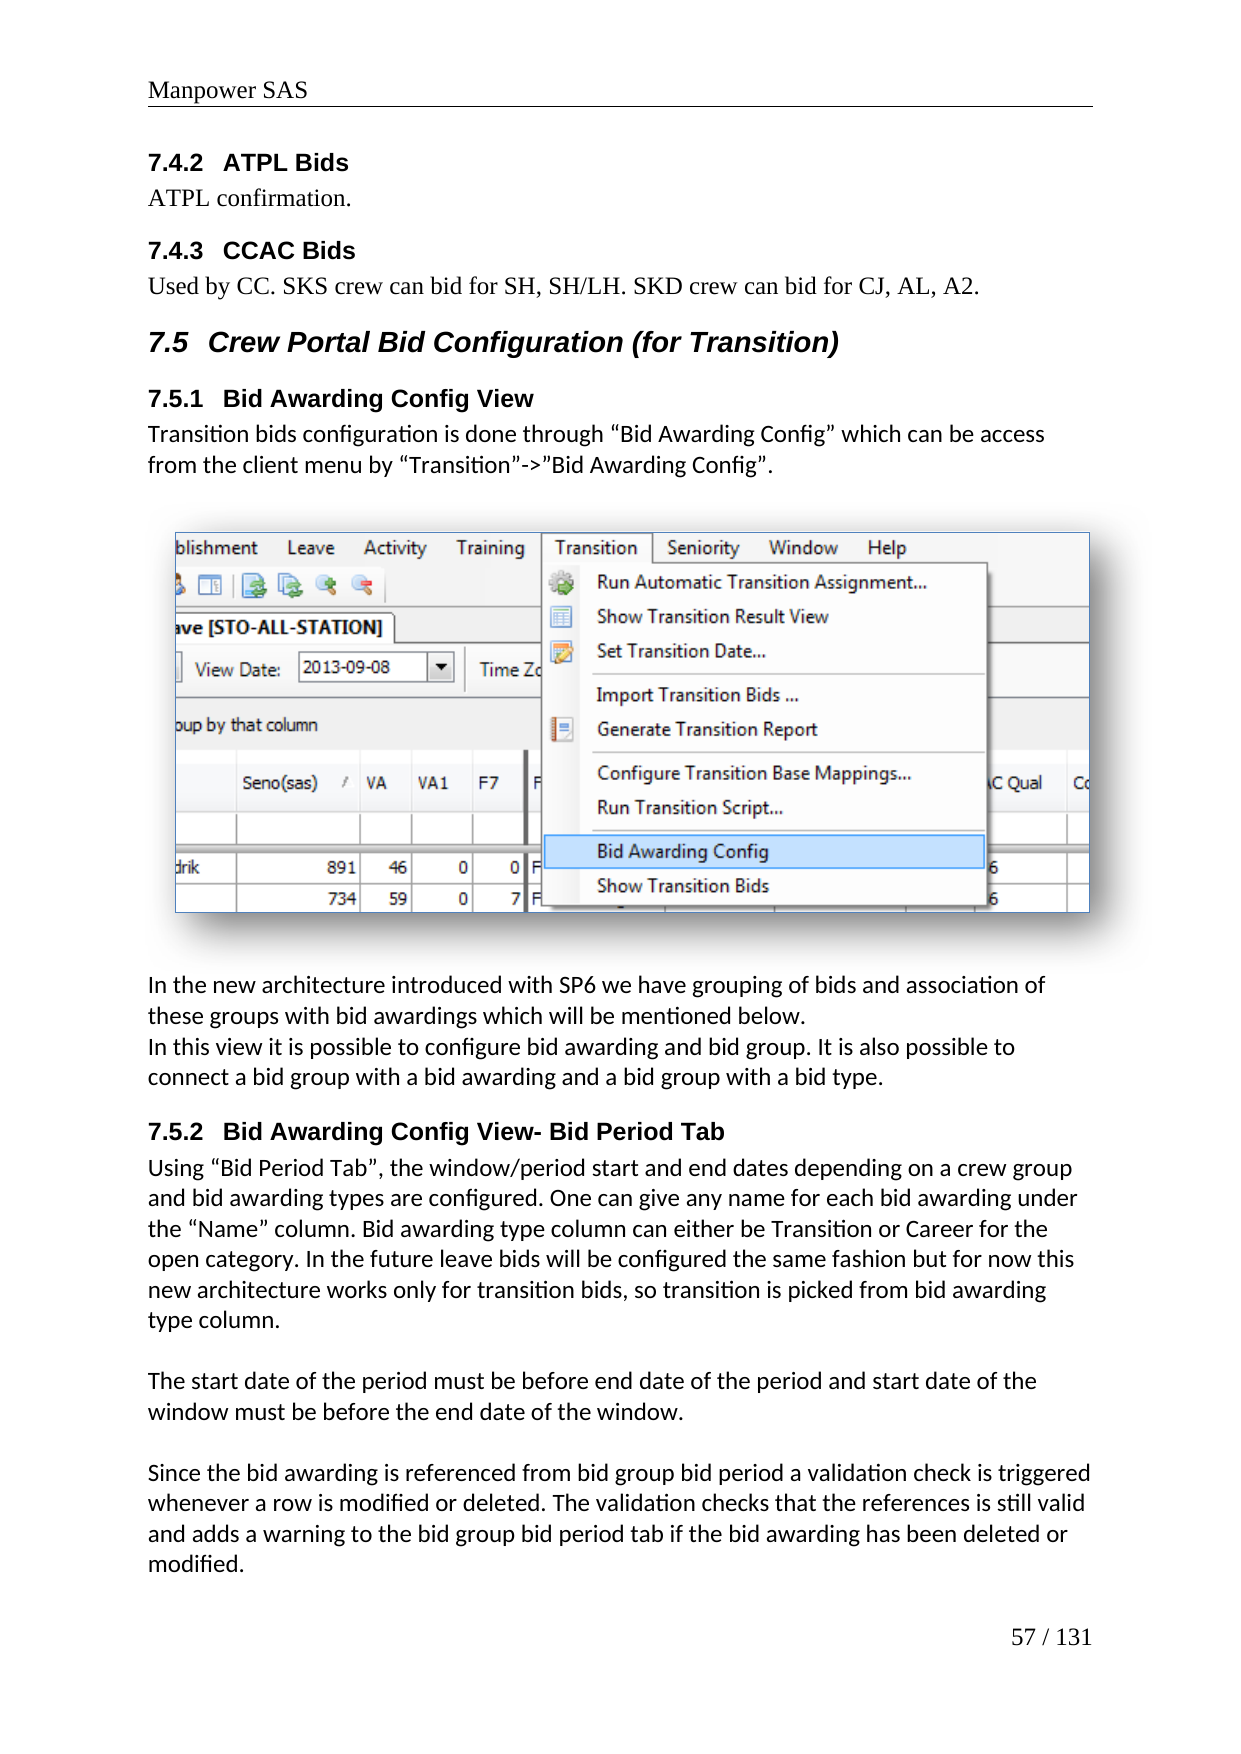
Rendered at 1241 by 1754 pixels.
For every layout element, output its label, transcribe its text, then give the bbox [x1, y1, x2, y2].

subtitle CCAC Bids [148, 236, 1093, 265]
subtitle Bid Awarding Config View [148, 384, 1093, 412]
text In this view it is possible to configure bid awarding and bid group. It is also possible to connect a bid group with a bid awarding and a bid group with a bid type. [148, 1031, 1093, 1092]
subtitle Crew Portal Bid Configuration (for Transition) [148, 325, 1093, 359]
text Since the bid awarding is referenced from bid group bid period a validation check is triggered whenever a row is modified or deleted. The validation checks that the references is still valid and adds a warning to the bid group bid period tab if the bid awarding has been deleted or modified. [148, 1457, 1093, 1579]
picture [176, 533, 1089, 912]
text In the new architecture introduced with SP6 we have grouping of bids and association of these groups with bid awardings which will be mentioned below. [148, 970, 1093, 1031]
subtitle Bid Awarding Config View- Bid Period Tab [148, 1117, 1093, 1146]
text Using “Bid Period Tab”, the window/period start and end dates depending on a crew group and bid awarding types are configured. One can give any name for each bid awarding under the “Name” column. Bid awarding type column can either be Transition or Career for the open category. In the future leave bids will be configured the same fashion but for now this new architecture works only for transition bids, so transition is picked from bid awarding type column. [148, 1152, 1093, 1335]
text Used by CC. SKS crew can bid for SH, SH/LH. SKD crew can bid for CJ, AL, A2. [148, 271, 1093, 300]
text Transition bids configuration is done through “Bid Awarding Config” which can be access from the client menu by “Transition”->”Bid Awarding Config”. [148, 419, 1093, 480]
subtitle ATPL Bids [148, 148, 1093, 176]
text ATPL confirmation. [148, 183, 1093, 211]
text The start date of the period must be before end date of the period and start date of the window must be before the end date of the window. [148, 1365, 1093, 1426]
